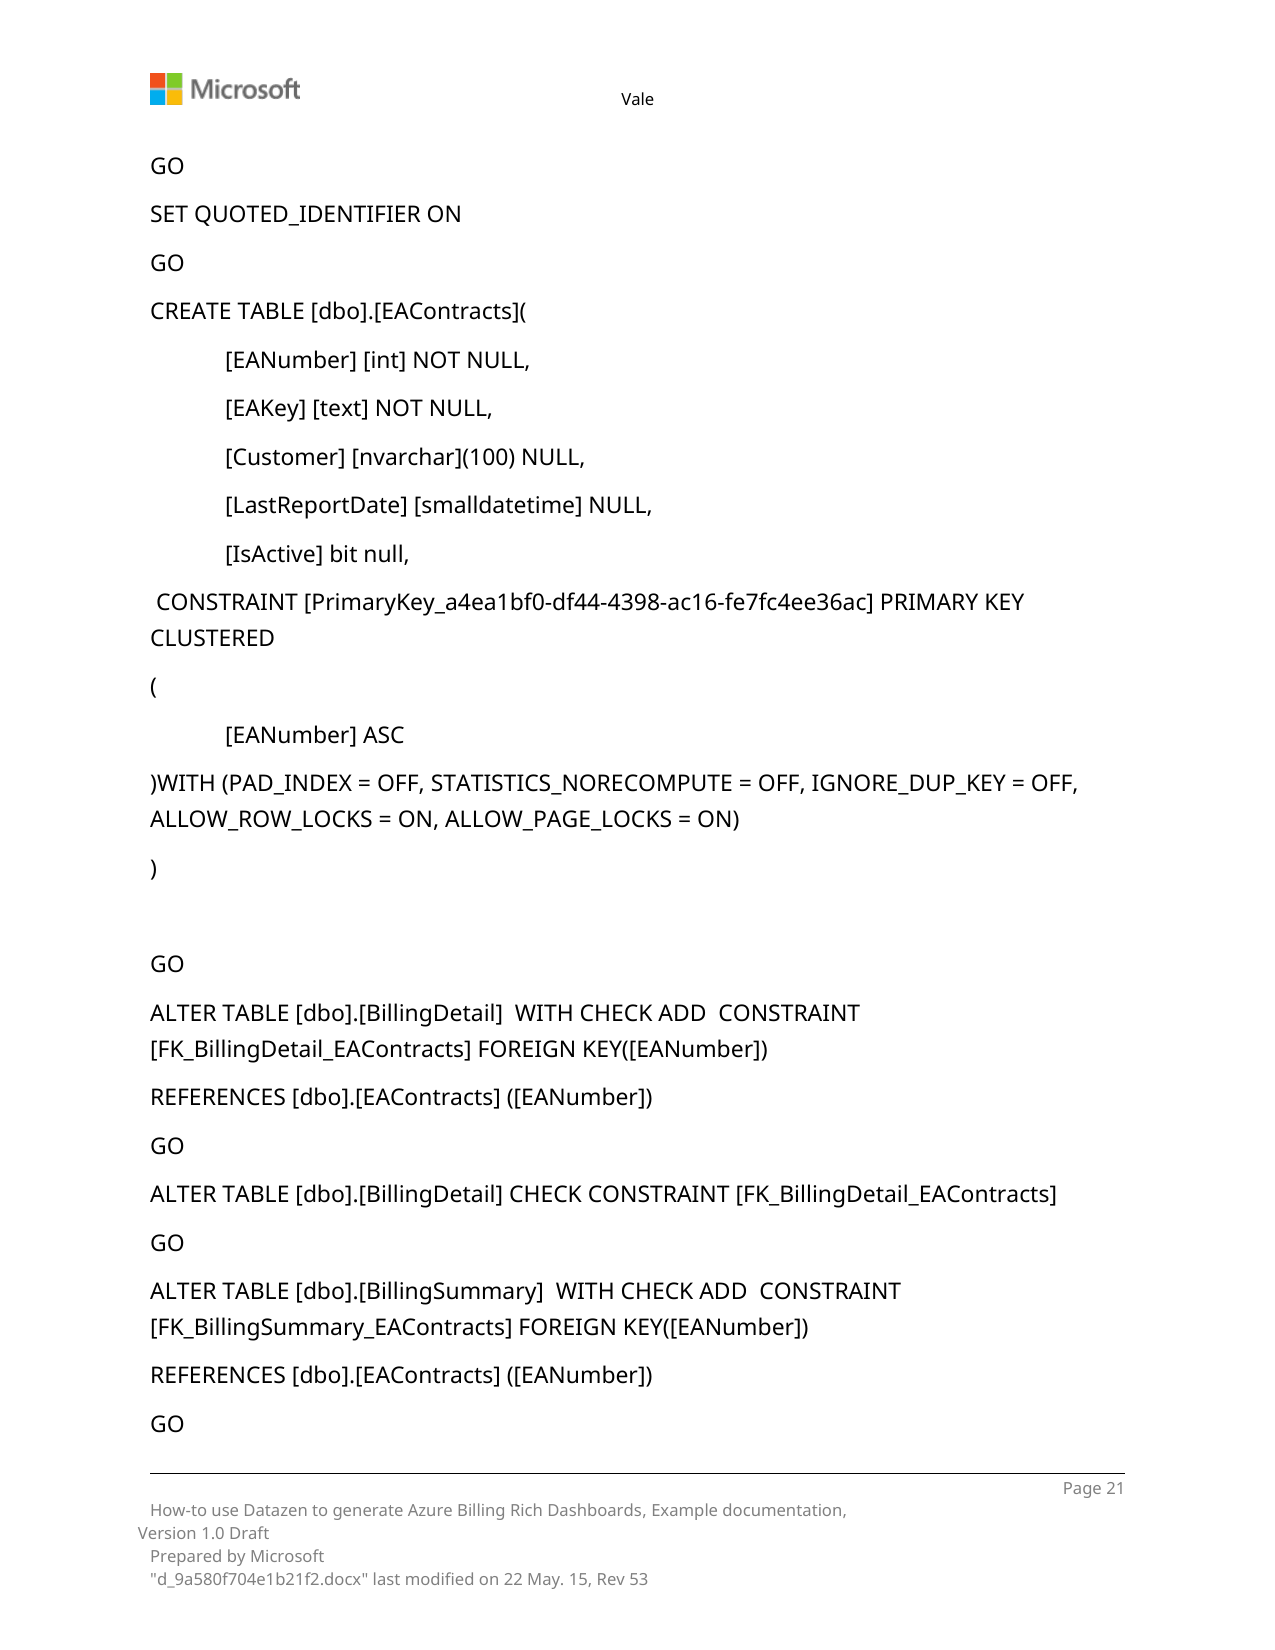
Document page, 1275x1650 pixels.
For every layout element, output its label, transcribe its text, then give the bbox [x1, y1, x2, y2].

text CREATE TABLE [dbo].[EAContracts]( [150, 295, 1125, 327]
text GO [150, 948, 1125, 980]
text [EANumber] [int] NOT NULL, [150, 344, 1125, 375]
text )WITH (PAD_INDEX = OFF, STATISTICS_NORECOMPUTE = OFF, IGNORE_DUP_KEY = OFF, ALLOW_ROW_LOCKS = ON, ALLOW_PAGE_LOCKS = ON) [150, 767, 1125, 834]
text ALTER TABLE [dbo].[BillingDetail] CHECK CONSTRAINT [FK_BillingDetail_EAContracts] [150, 1178, 1125, 1209]
picture [150, 73, 300, 106]
text GO [150, 150, 1125, 181]
text REFERENCES [dbo].[EAContracts] ([EANumber]) [150, 1081, 1125, 1112]
text GO [150, 1227, 1125, 1258]
text GO [150, 247, 1125, 278]
text [IsActive] bit null, [150, 537, 1125, 569]
text [EANumber] ASC [150, 719, 1125, 750]
text [LastReportDate] [smalldatetime] NULL, [150, 489, 1125, 520]
text ) [150, 852, 1125, 883]
text [Customer] [nvarchar](100) NULL, [150, 441, 1125, 472]
text ( [150, 670, 1125, 702]
text ALTER TABLE [dbo].[BillingDetail] WITH CHECK ADD CONSTRAINT [FK_BillingDetail_EAContracts] FOREIGN KEY([EANumber]) [150, 997, 1125, 1064]
text ALTER TABLE [dbo].[BillingSummary] WITH CHECK ADD CONSTRAINT [FK_BillingSummary_EAContracts] FOREIGN KEY([EANumber]) [150, 1275, 1125, 1342]
text GO [150, 1130, 1125, 1161]
text SET QUOTED_IDENTIFIER ON [150, 198, 1125, 230]
text CONSTRAINT [PrimaryKey_a4ea1bf0-df44-4398-ac16-fe7fc4ee36ac] PRIMARY KEY CLUSTERED [150, 586, 1125, 653]
text REFERENCES [dbo].[EAContracts] ([EANumber]) [150, 1359, 1125, 1391]
text GO [150, 1408, 1125, 1439]
text [EAKey] [text] NOT NULL, [150, 392, 1125, 423]
